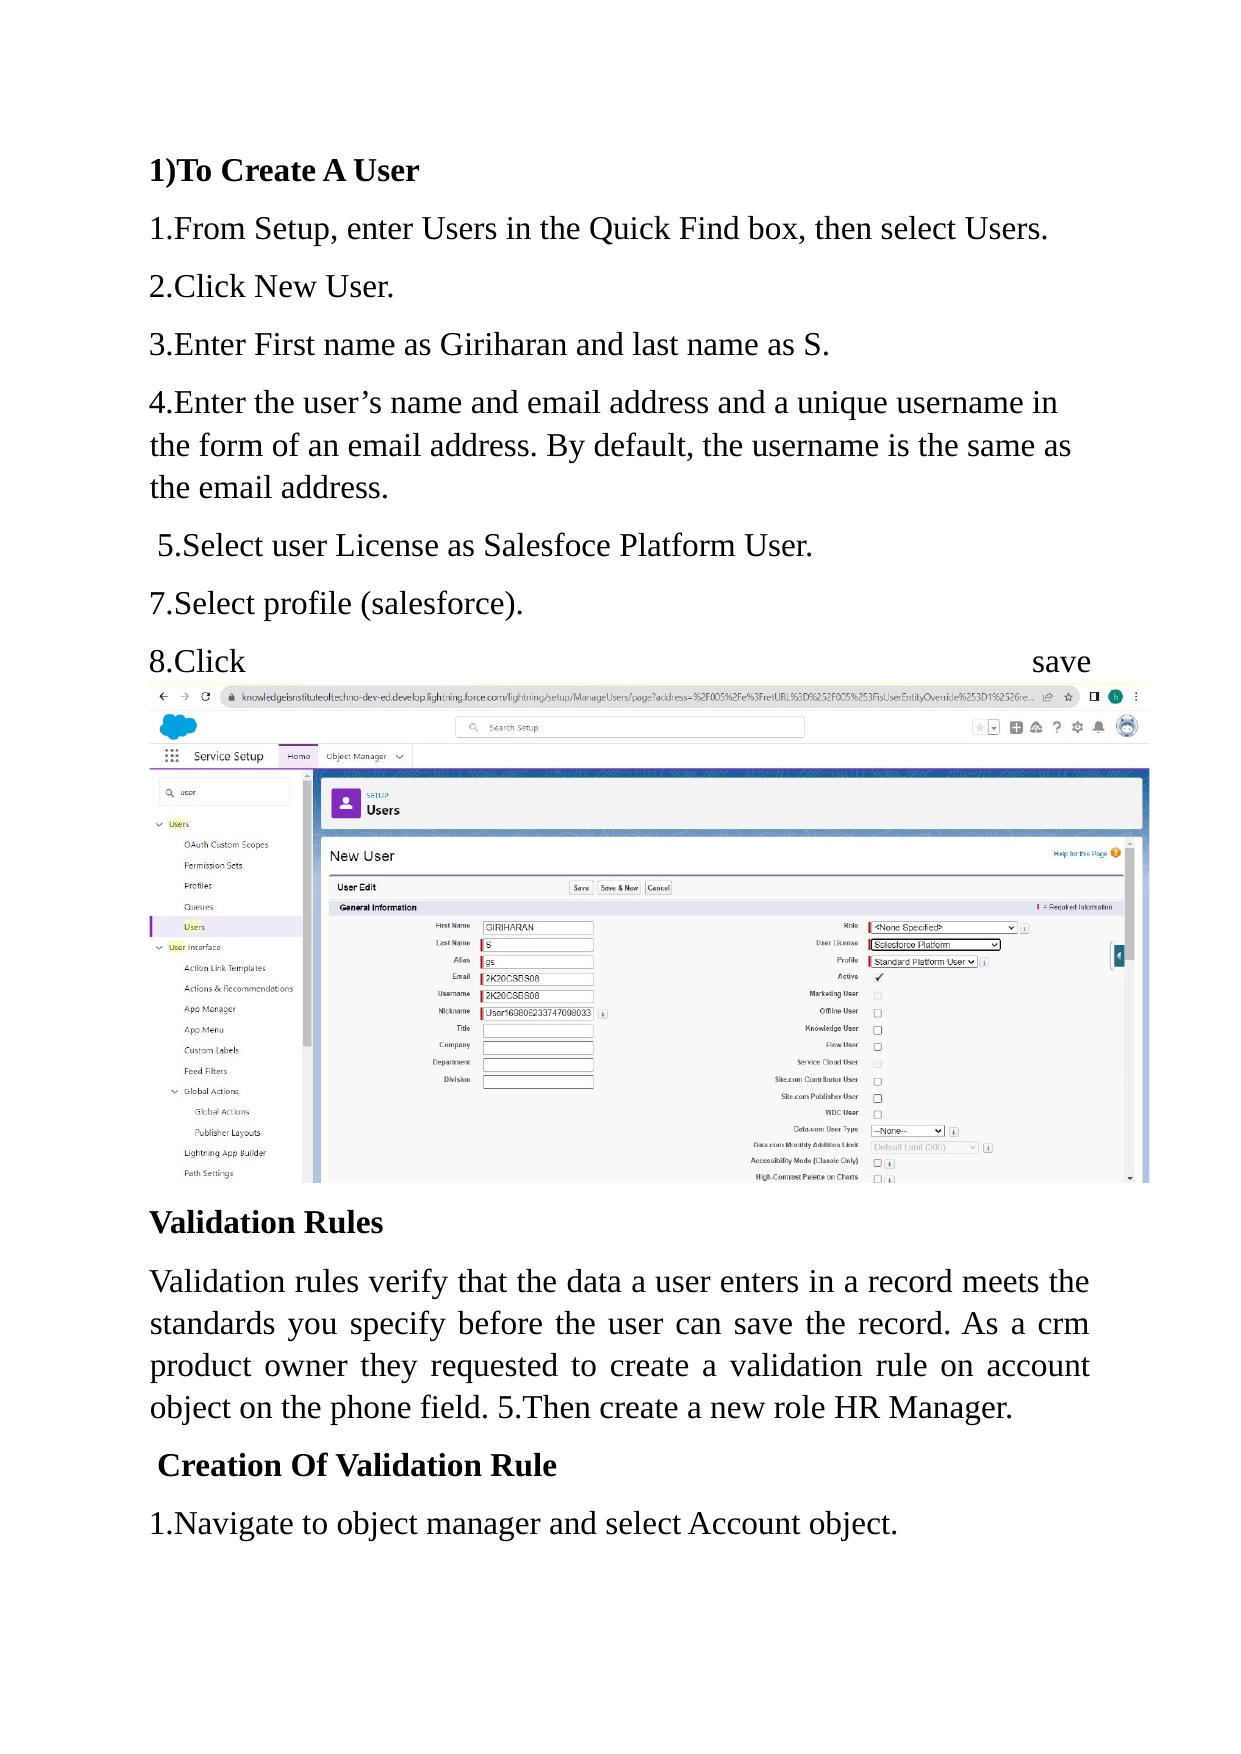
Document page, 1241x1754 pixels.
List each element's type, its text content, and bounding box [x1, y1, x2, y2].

text 5.Select user License as Salesfoce Platform User. [148, 525, 1091, 563]
text 3.Enter First name as Giriharan and last name as S. [148, 324, 1091, 363]
picture [149, 683, 1150, 1183]
text 7.Select profile (salesforce). [148, 583, 1091, 621]
subtitle 1)To Create A User [148, 150, 1090, 188]
text 4.Enter the user’s name and email address and a unique username in the form of an email address. By default, the username is the same as the email address. [148, 382, 1090, 506]
text Creation Of Validation Rule [148, 1445, 1091, 1483]
text 1.From Setup, enter Users in the Quick Find box, then select Users. [148, 208, 1091, 247]
text 1.Navigate to object manager and select Account object. [148, 1503, 1091, 1542]
subtitle Validation Rules [148, 1203, 1090, 1241]
text Validation rules verify that the data a user enters in a record meets the standards you specify before the user can save the record. As a crm product owner they requested to create a validation rule on account object on the phone field. 5.Then create a new role HR Manager. [148, 1261, 1091, 1426]
text 2.Click New User. [148, 266, 1091, 304]
